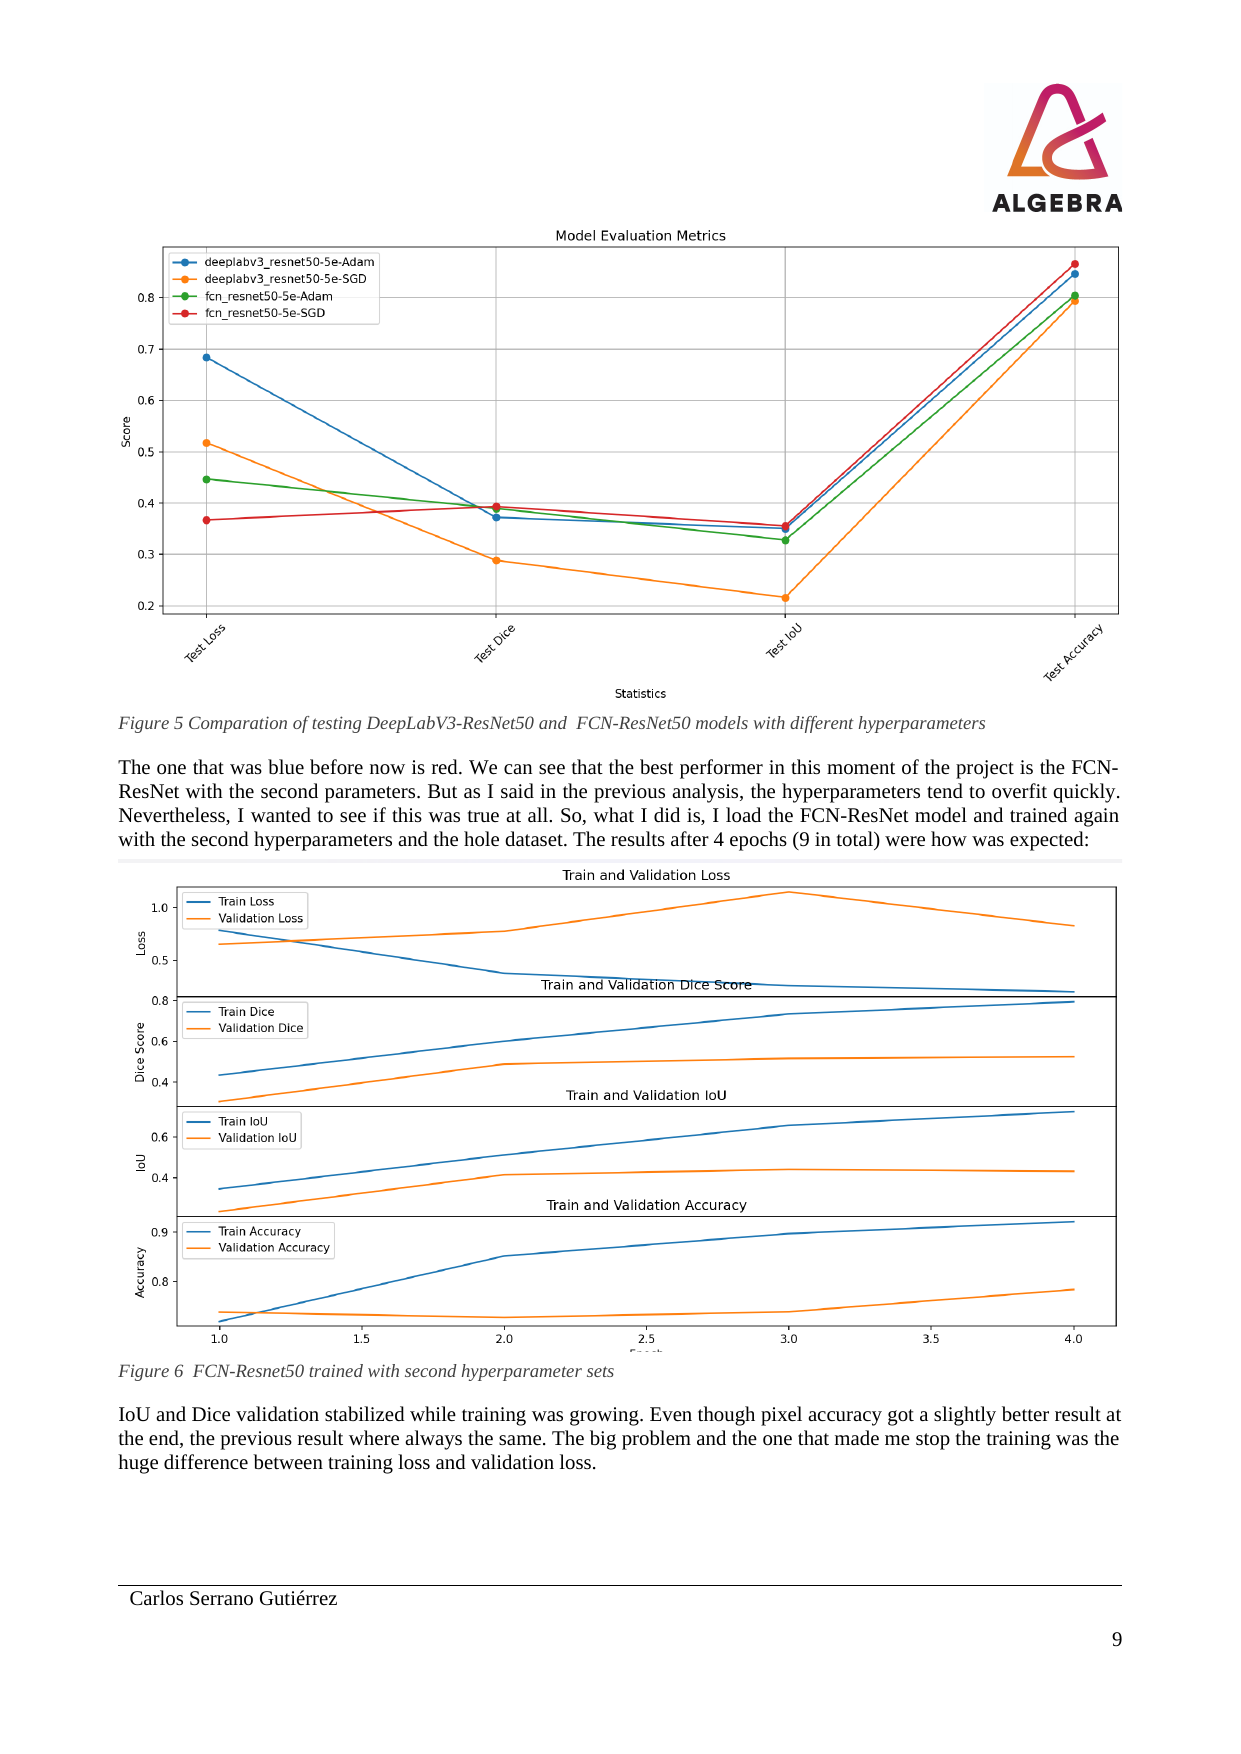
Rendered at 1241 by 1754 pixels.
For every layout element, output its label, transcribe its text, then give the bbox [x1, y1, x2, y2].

text Figure 6 FCN-Resnet50 trained with second hyperparameter sets [118, 1359, 1122, 1381]
picture [118, 219, 1123, 704]
text Figure 5 Comparation of testing DeepLabV3-ResNet50 and FCN-ResNet50 models with different hyperparameters [118, 712, 1122, 734]
picture [984, 83, 1123, 212]
text The one that was blue before now is red. We can see that the best performer in this moment of the project is the FCN-ResNet with the second parameters. But as I said in the previous analysis, the hyperparameters tend to overfit quickly. Nevertheless, I wanted to see if this was true at all. So, what I did is, I load the FCN-ResNet model and trained again with the second hyperparameters and the hole dataset. The results after 4 epochs (9 in total) were how was expected: [118, 755, 1122, 851]
text IoU and Dice validation stabilized while training was growing. Even though pixel accuracy got a slightly better result at the end, the previous result where always the same. The big problem and the one that made me stop the training was the huge difference between training loss and validation loss. [118, 1402, 1122, 1474]
picture [118, 859, 1123, 1352]
